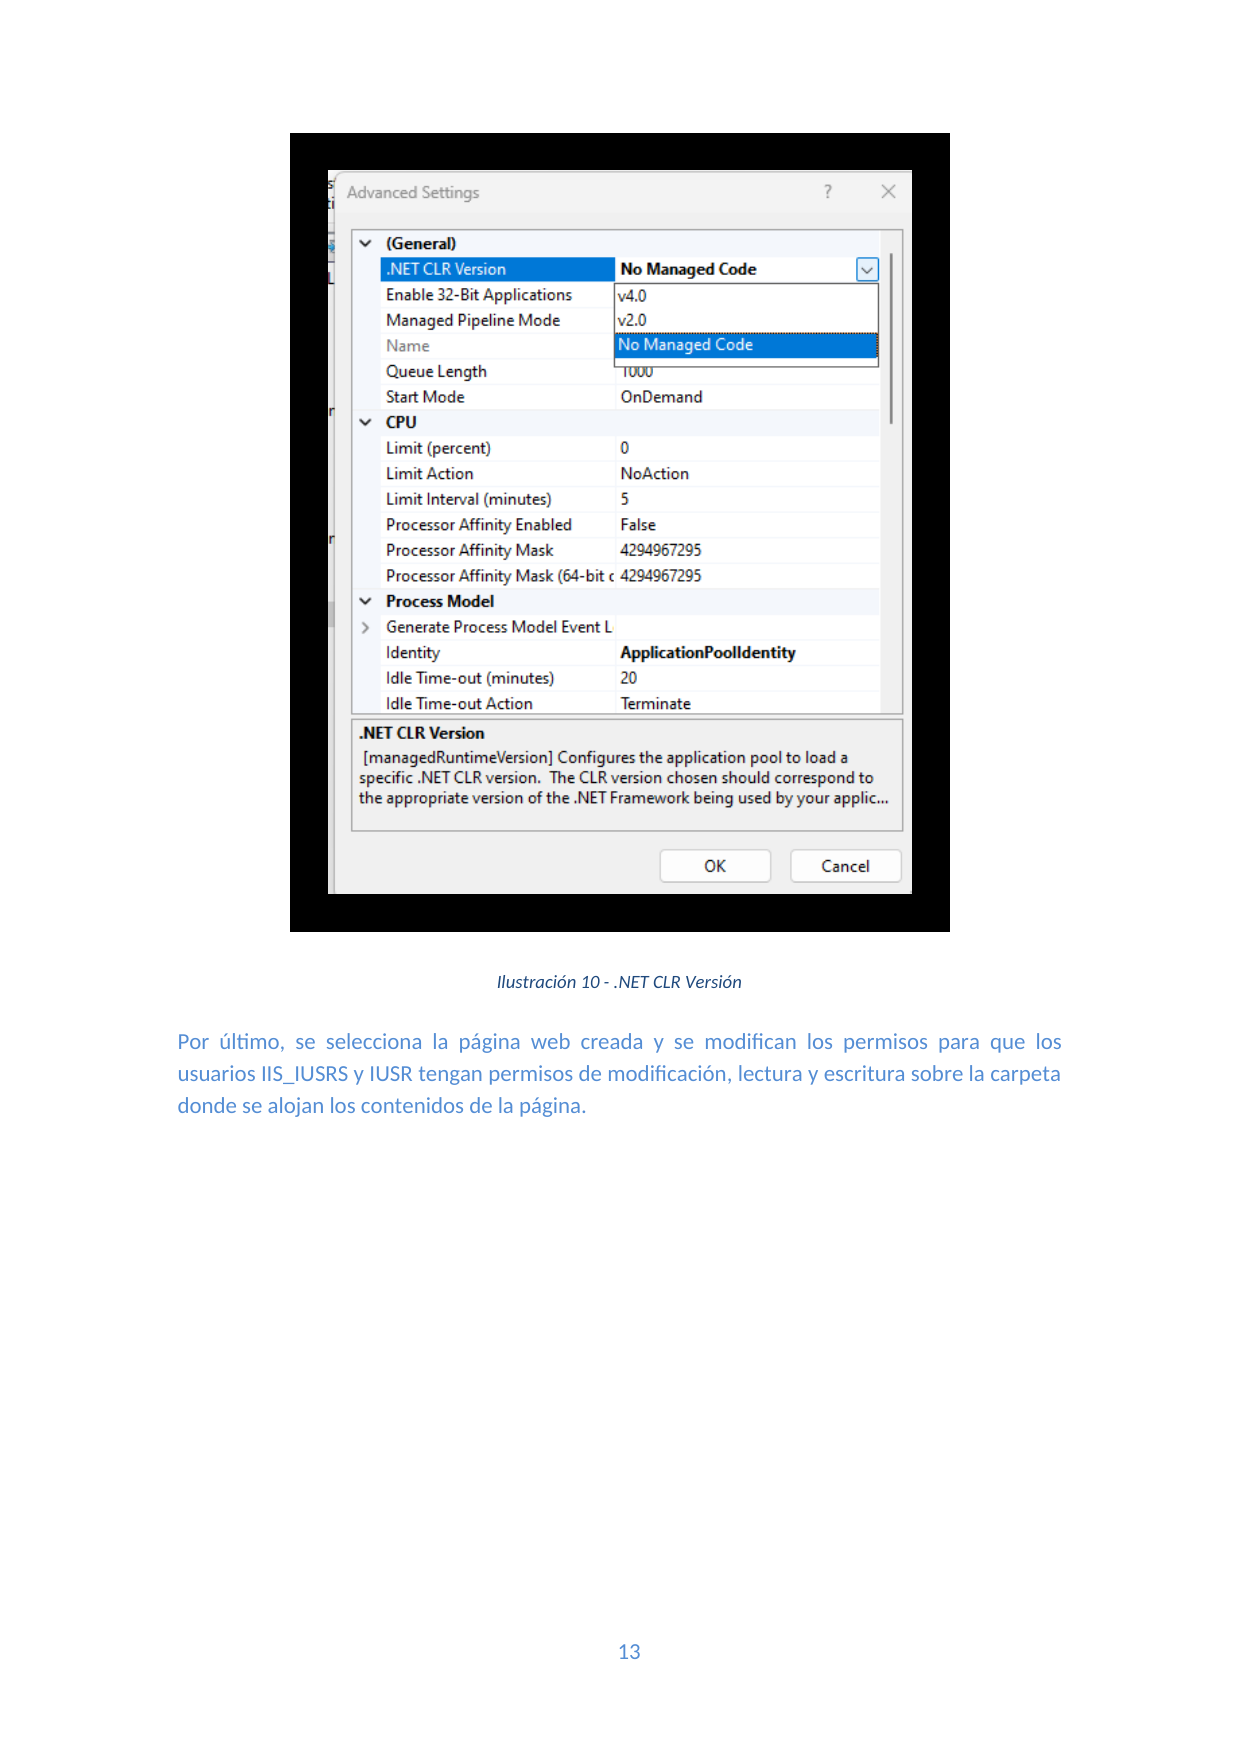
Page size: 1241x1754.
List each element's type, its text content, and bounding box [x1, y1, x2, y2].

text Por último, se selecciona la página web creada y se modifican los permisos para que los usuarios IIS_IUSRS y IUSR tengan permisos de modificación, lectura y escritura sobre la carpeta donde se alojan los contenidos de la página. [177, 1027, 1063, 1119]
picture [328, 170, 912, 894]
text Ilustración 10 - .NET CLR Versión [177, 971, 1063, 993]
